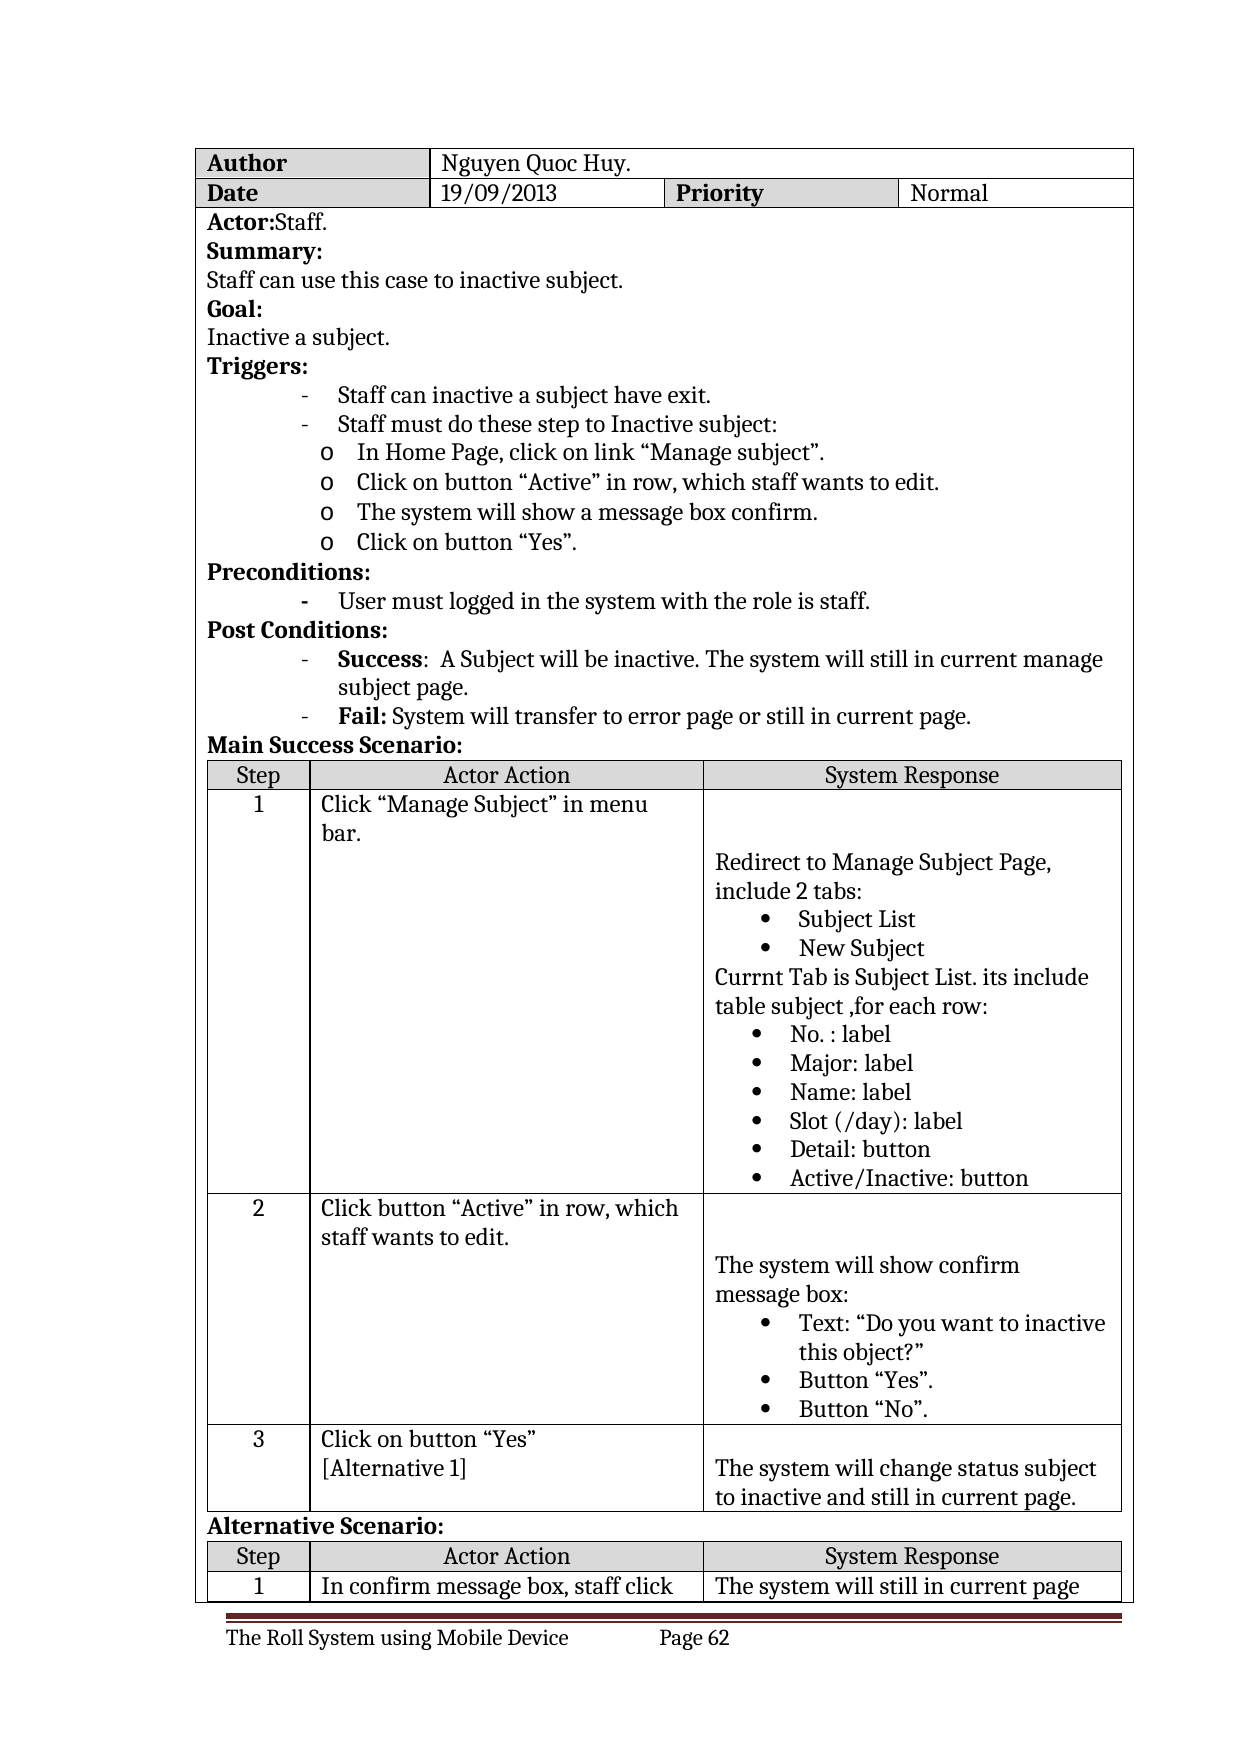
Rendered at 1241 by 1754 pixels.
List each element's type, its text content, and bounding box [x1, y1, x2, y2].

table_cell Normal [899, 179, 1133, 207]
table_cell Date [196, 179, 429, 207]
table_cell 19/09/2013 [431, 179, 664, 207]
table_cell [196, 208, 1133, 1602]
table_cell Priority [665, 179, 898, 207]
table_cell Author [196, 149, 429, 177]
table_cell Nguyen Quoc Huy. [431, 149, 1133, 177]
